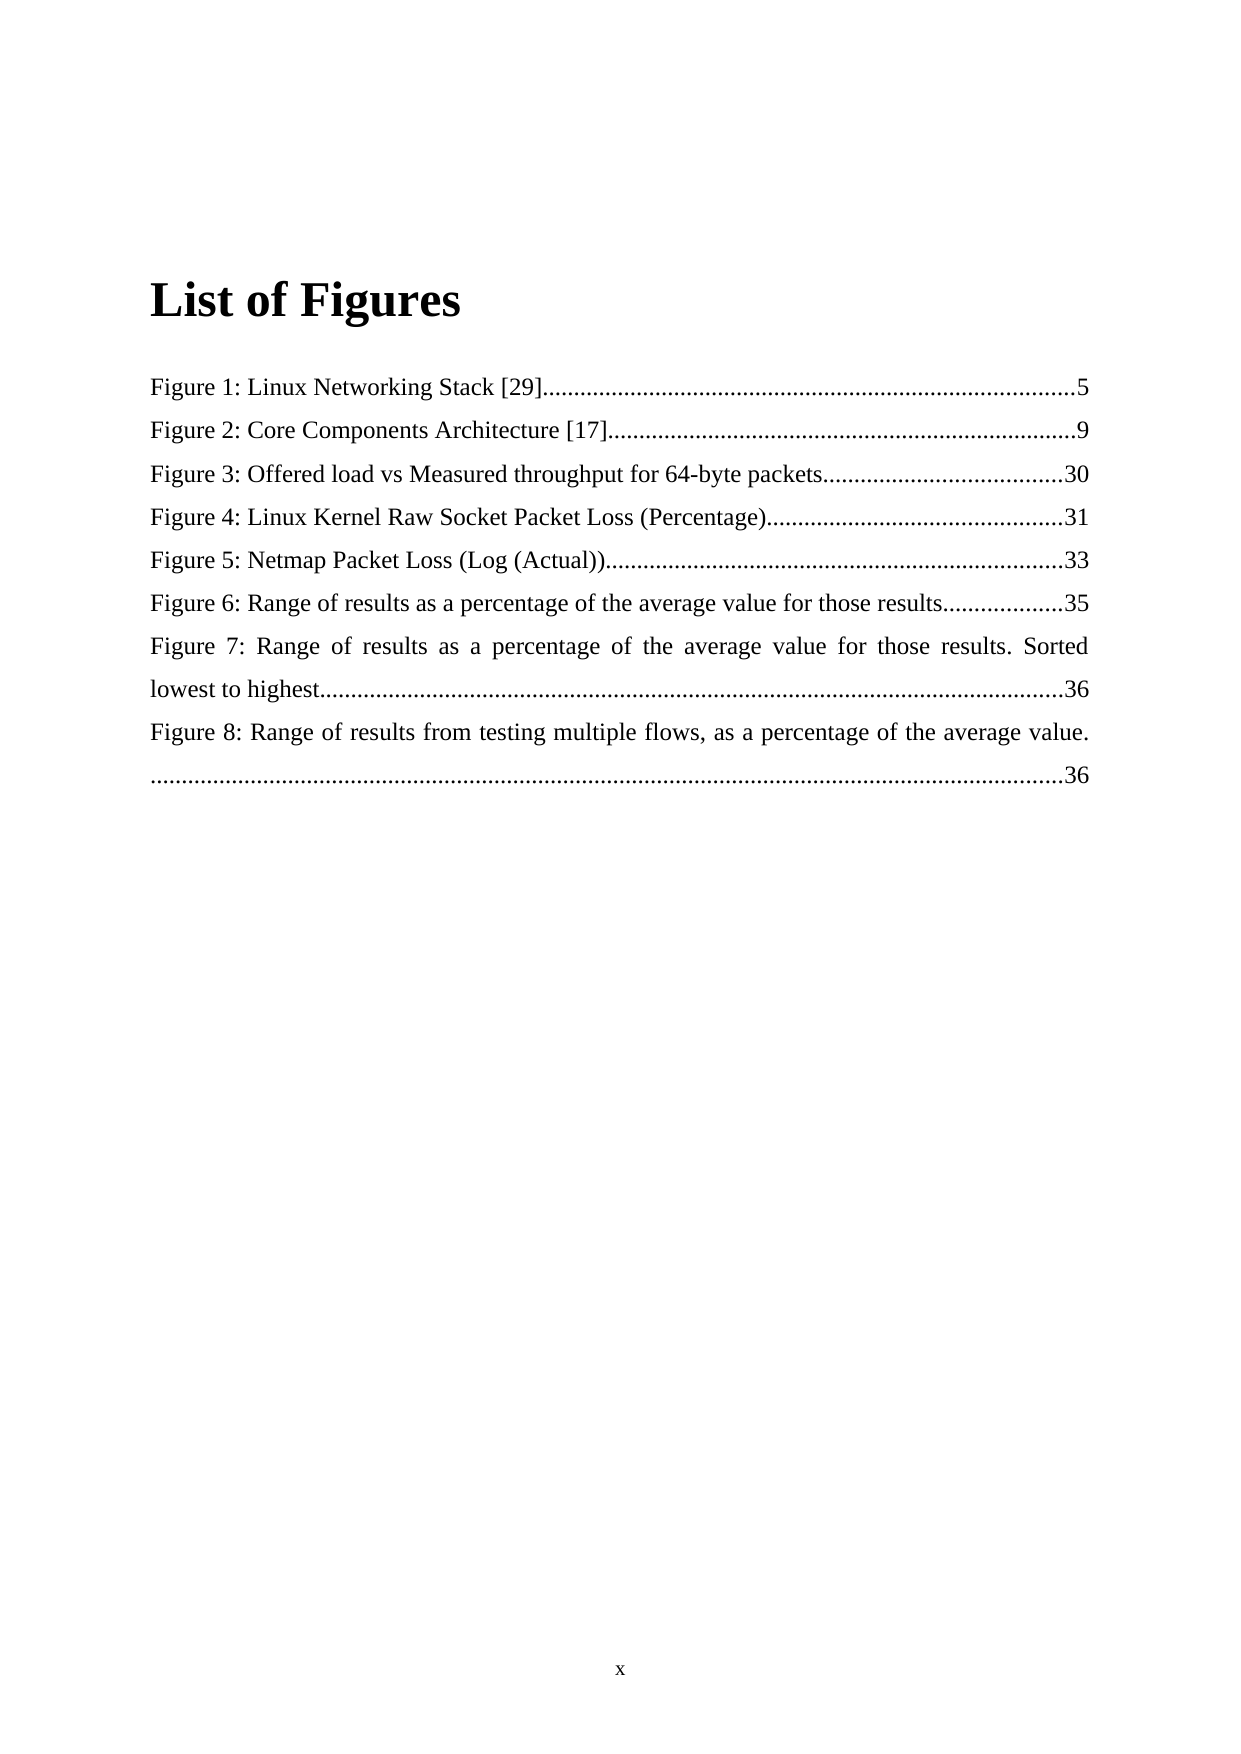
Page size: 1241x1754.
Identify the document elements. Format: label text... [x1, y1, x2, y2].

text Figure 6: Range of results as a percentage of the average value for those results. 35 [150, 588, 1090, 617]
text Figure 4: Linux Kernel Raw Socket Packet Loss (Percentage) 31 [150, 502, 1090, 531]
text Figure 8: Range of results from testing multiple flows, as a percentage of the average value. 36 [150, 717, 1090, 789]
text Figure 7: Range of results as a percentage of the average value for those results. Sorted lowest to highest. 36 [150, 631, 1090, 703]
subtitle List of Figures [150, 269, 1090, 327]
text Figure 2: Core Components Architecture [17] 9 [150, 416, 1090, 444]
text Figure 5: Netmap Packet Loss (Log (Actual)) 33 [150, 545, 1090, 574]
text Figure 3: Offered load vs Measured throughput for 64-byte packets. 30 [150, 459, 1090, 487]
text Figure 1: Linux Networking Stack [29] 5 [150, 372, 1090, 401]
